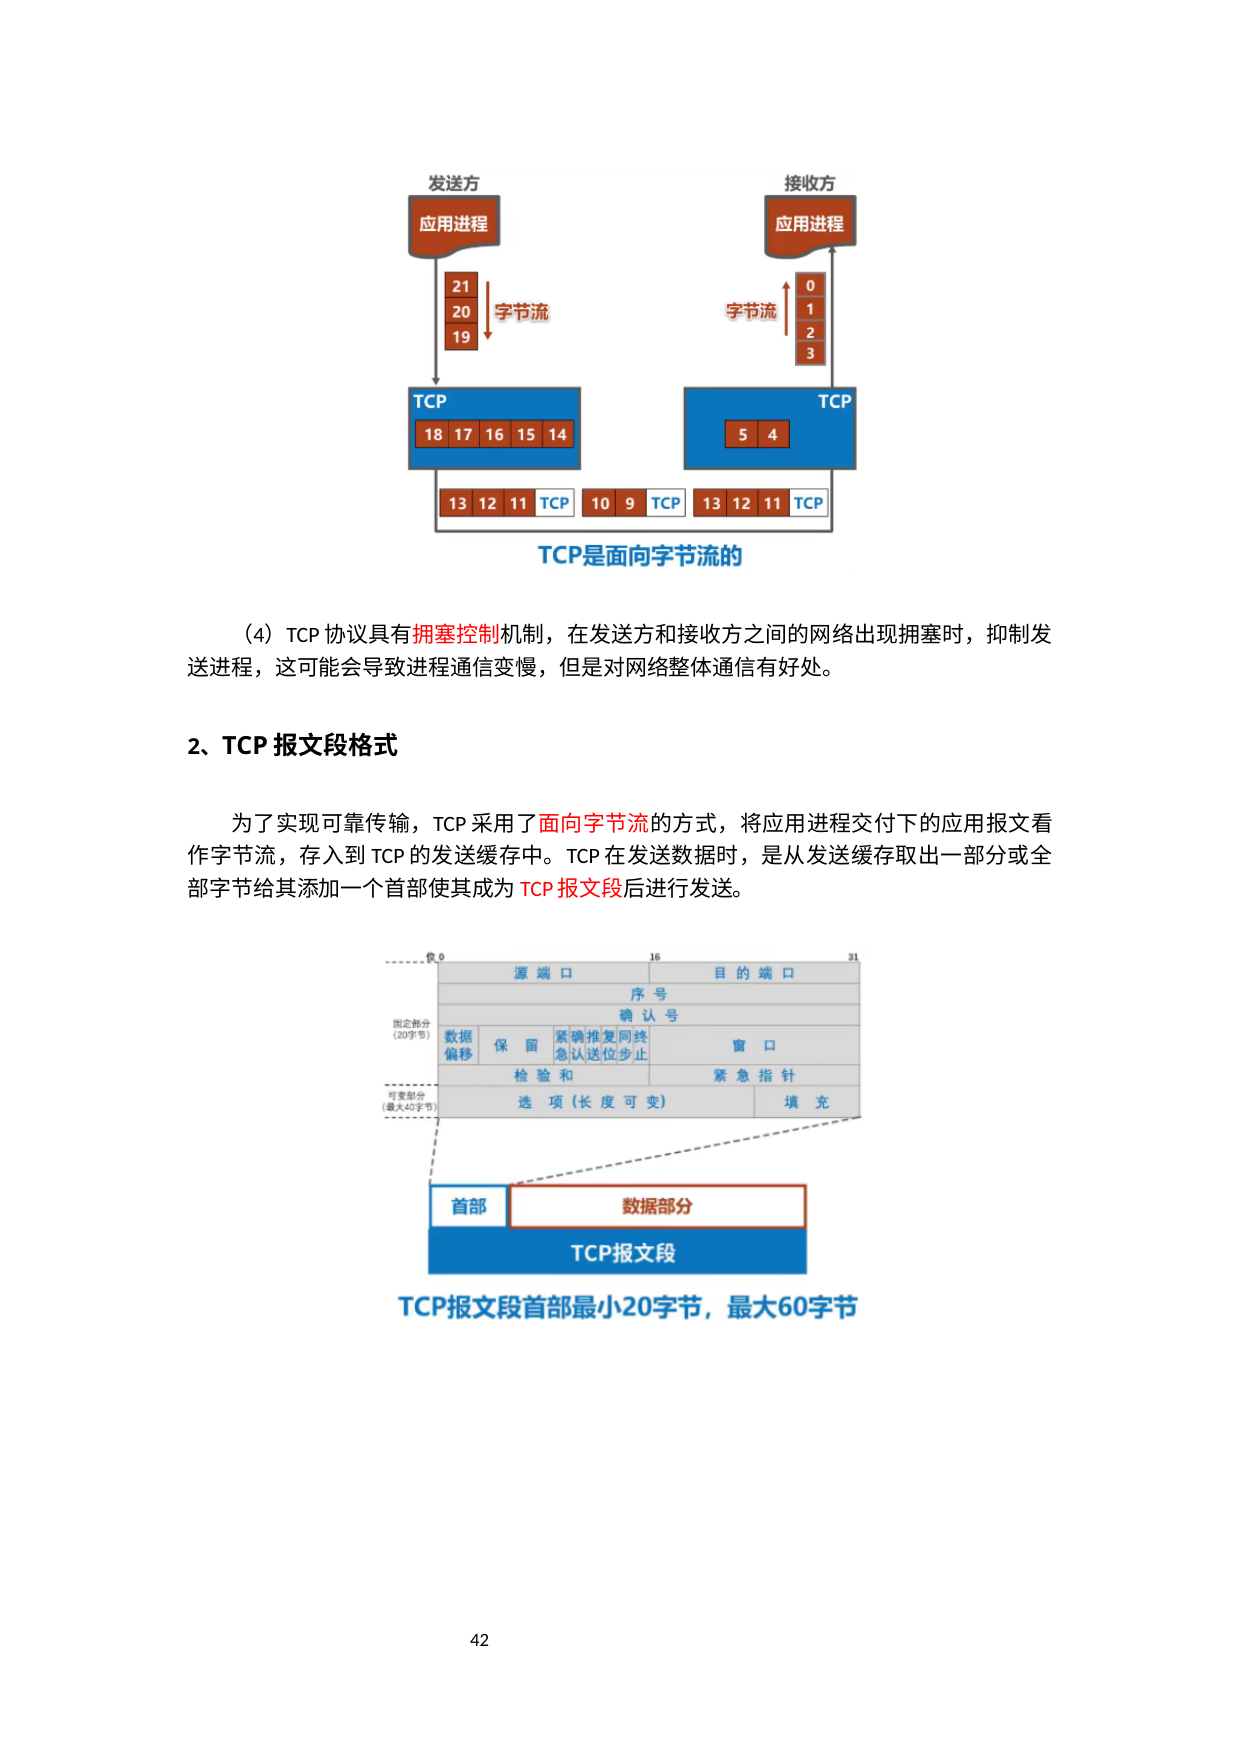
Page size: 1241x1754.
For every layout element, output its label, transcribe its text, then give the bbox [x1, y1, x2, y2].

list TCP协议具有拥塞控制机制，在发送方和接收方之间的网络出现拥塞时，抑制发送进程，这可能会导致进程通信变慢，但是对网络整体通信有好处。 [187, 617, 1053, 682]
picture [366, 935, 874, 1329]
list 为了实现可靠传输，TCP采用了面向字节流的方式，将应用进程交付下的应用报文看作字节流，存入到TCP的发送缓存中。TCP在发送数据时，是从发送缓存取出一部分或全部字节给其添加一个首部使其成为TCP报文段后进行发送。 [187, 805, 1053, 903]
subtitle TCP报文段格式 [187, 711, 1053, 776]
picture [377, 162, 863, 579]
